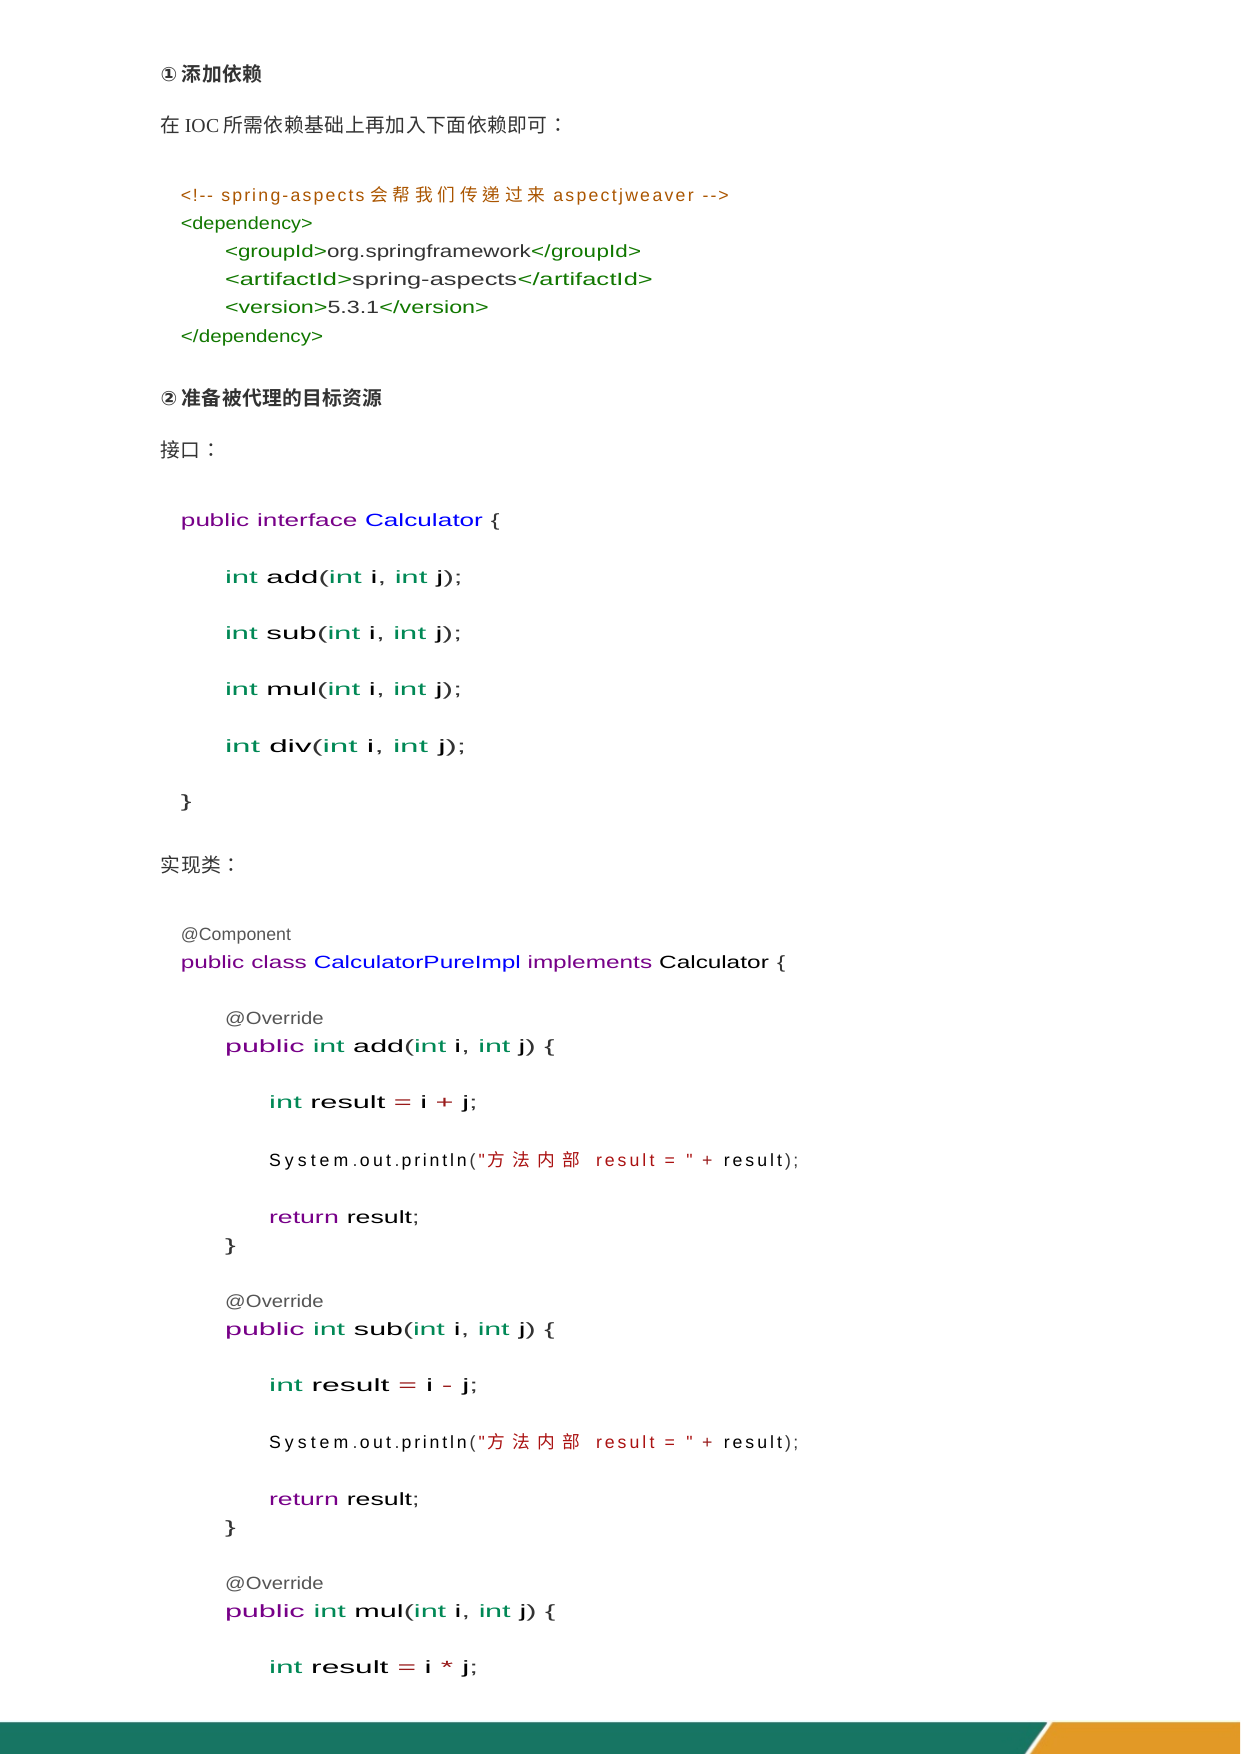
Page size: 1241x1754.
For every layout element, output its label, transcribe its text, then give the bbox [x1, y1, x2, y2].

text } [181, 792, 1097, 812]
text @Component [181, 923, 1097, 944]
text int result = i + j; [269, 1092, 1097, 1113]
text public class CalculatorPureImpl implements Calculator { [181, 952, 1097, 972]
picture [0, 1720, 1241, 1754]
text System.out.println("方法内部 result = " + result); [269, 1429, 1097, 1454]
text int result = i * j; [269, 1657, 1097, 1678]
text public int sub(int i, int j) { [225, 1318, 1097, 1339]
text ①添加依赖 [160, 61, 1097, 88]
text <!-- spring-aspects会帮我们传递过来aspectjweaver --> [181, 182, 1097, 206]
text System.out.println("方法内部 result = " + result); [269, 1147, 1097, 1171]
text @Override [225, 1290, 1097, 1311]
text public int add(int i, int j) { [225, 1036, 1097, 1056]
text <version>5.3.1</version> [225, 297, 1097, 318]
text </dependency> [181, 325, 1097, 346]
text return result; } [225, 1206, 429, 1255]
text <groupId>org.springframework</groupId> [225, 241, 1097, 261]
text public interface Calculator { [181, 510, 1097, 530]
text ②准备被代理的目标资源接口： [160, 384, 385, 464]
text int result = i - j; [269, 1375, 1097, 1395]
text @Override [225, 1008, 1097, 1028]
text return result; } [225, 1489, 429, 1537]
text @Override [225, 1573, 1097, 1593]
text <dependency> [181, 213, 1097, 233]
text int add(int i, int j); int sub(int i, int j); int mul(int i, int j); int div(int i, int j); [225, 567, 473, 756]
text public int mul(int i, int j) { [225, 1601, 1097, 1621]
text <artifactId>spring-aspects</artifactId> [225, 269, 1097, 289]
text 实现类： [160, 852, 1097, 879]
text 在IOC所需依赖基础上再加入下面依赖即可： [160, 112, 1097, 139]
